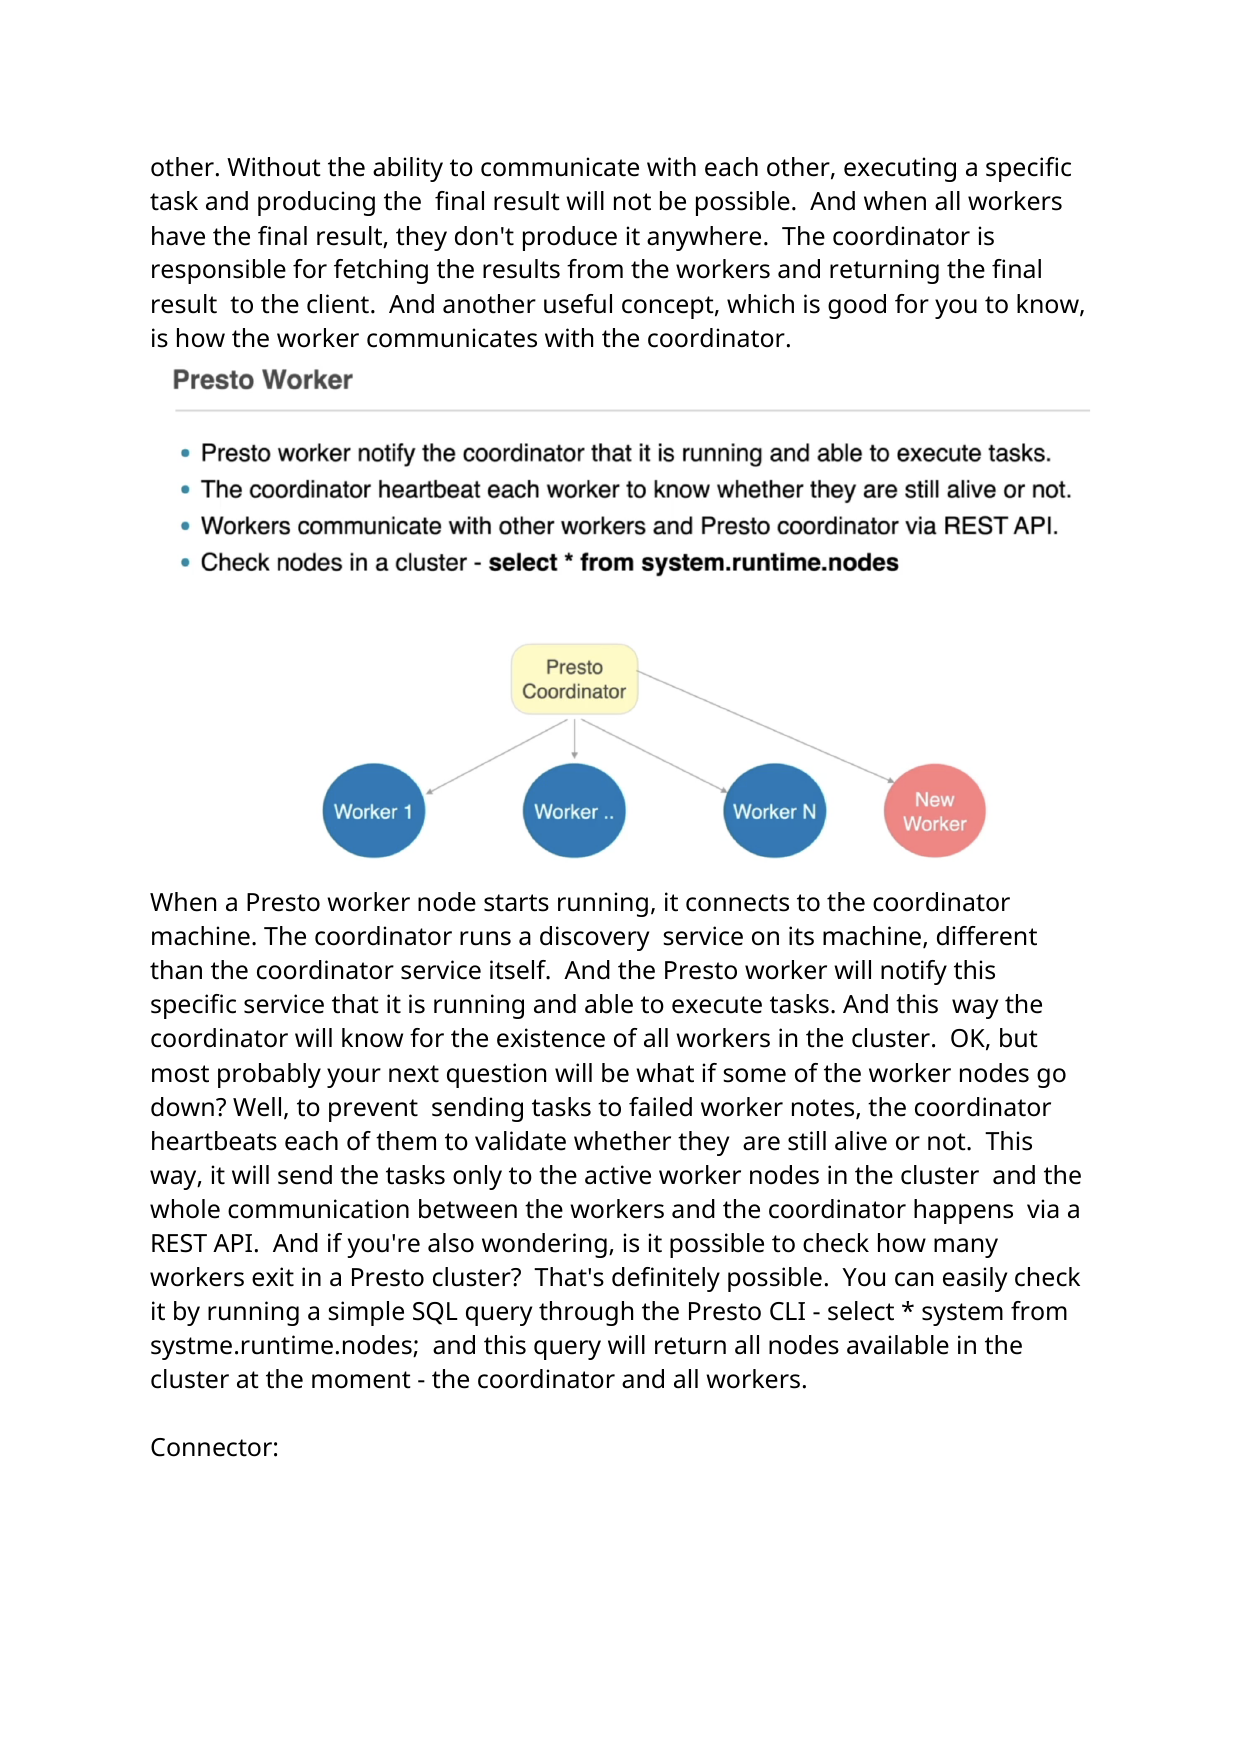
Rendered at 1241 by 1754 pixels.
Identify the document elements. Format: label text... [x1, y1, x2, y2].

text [150, 150, 1090, 354]
picture [150, 354, 1091, 885]
text Connector: [150, 1430, 1090, 1464]
text When a Presto worker node starts running, it connects to the coordinator machine. The coordinator runs a discovery service on its machine, different than the coordinator service itself. And the Presto worker will notify this specific service that it is running and able to execute tasks. And this way the coordinator will know for the existence of all workers in the cluster. OK, but most probably your next question will be what if some of the worker nodes go down? Well, to prevent sending tasks to failed worker notes, the coordinator heartbeats each of them to validate whether they are still alive or not. This way, it will send the tasks only to the active worker nodes in the cluster and the whole communication between the workers and the coordinator happens via a REST API. And if you're also wondering, is it possible to check how many workers exit in a Presto cluster? That's definitely possible. You can easily check it by running a simple SQL query through the Presto CLI - select * system from systme.runtime.nodes; and this query will return all nodes available in the cluster at the moment - the coordinator and all workers. [150, 885, 1090, 1396]
